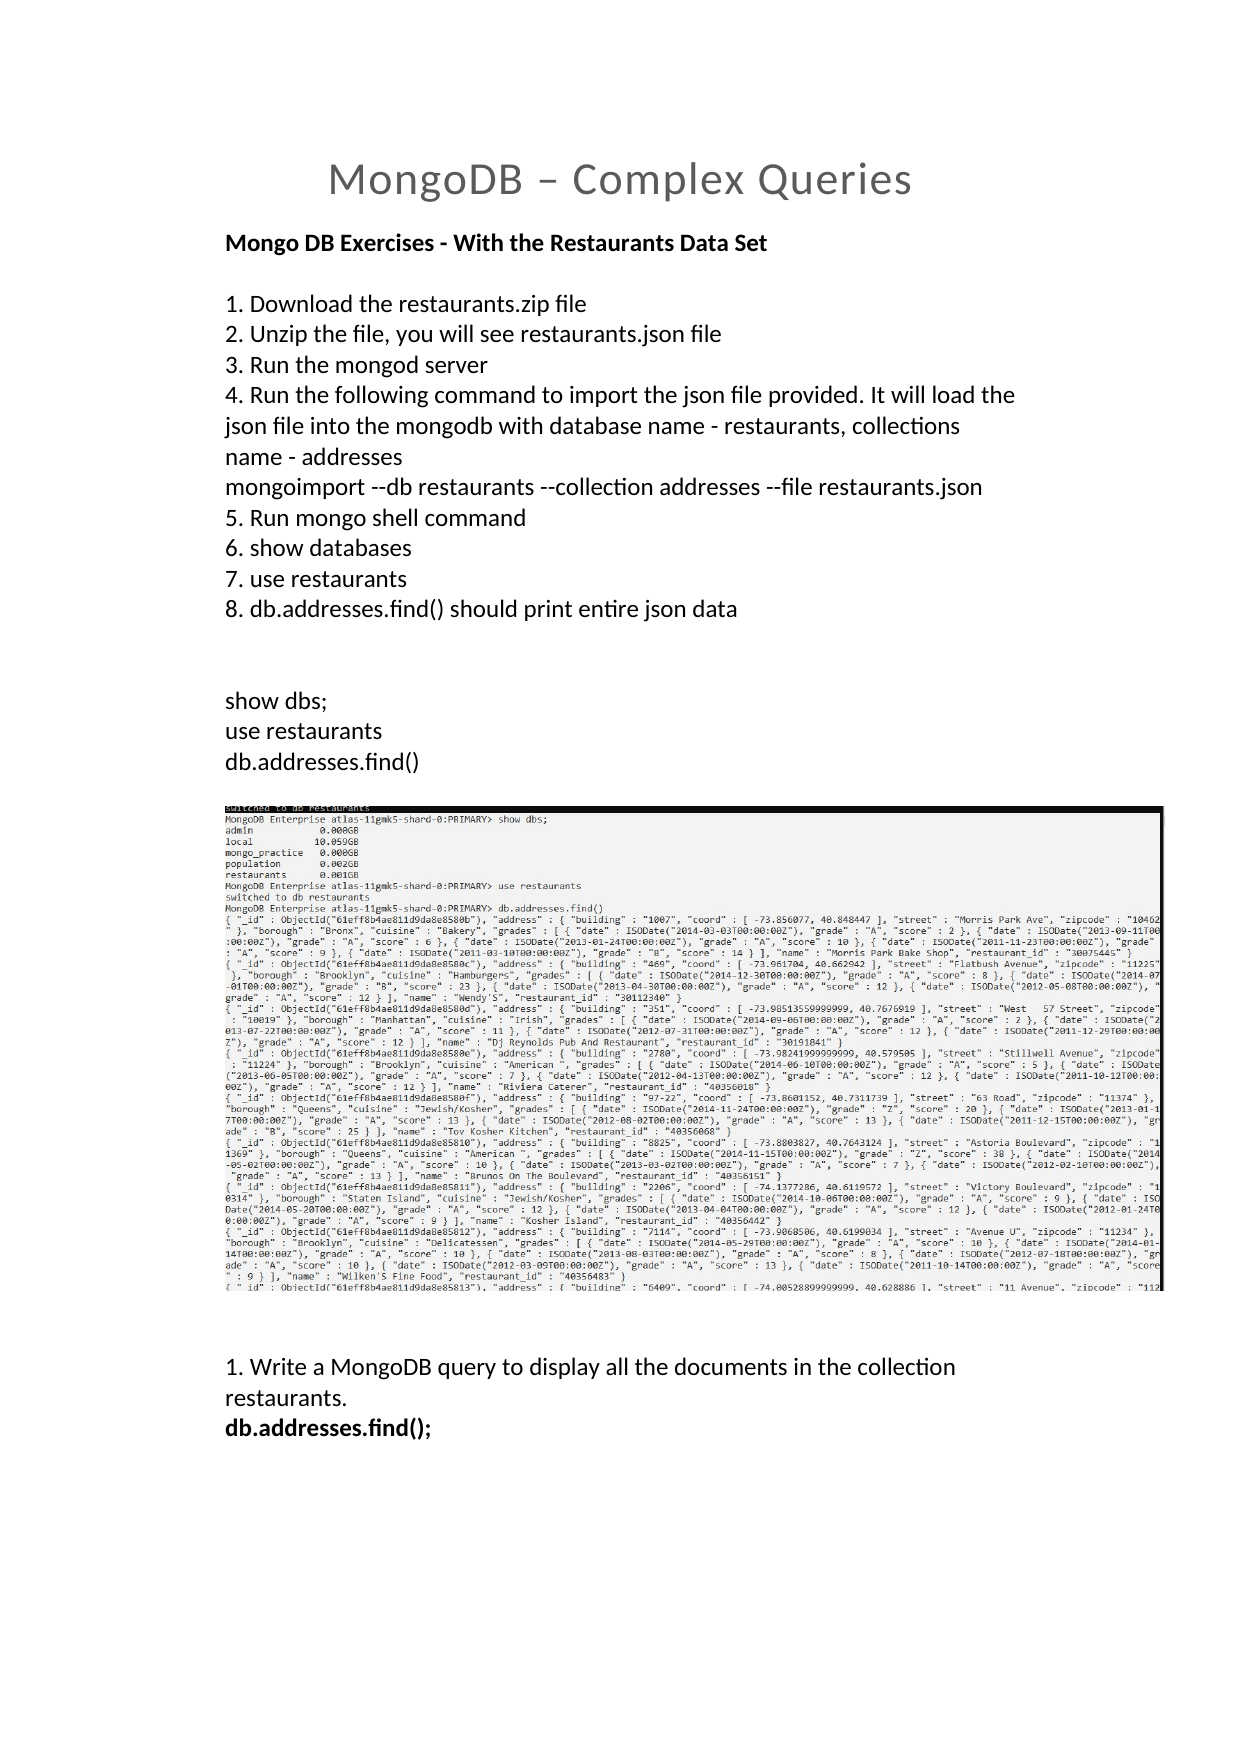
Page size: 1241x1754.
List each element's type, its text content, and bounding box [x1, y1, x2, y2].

text Mongo DB Exercises - With the Restaurants Data Set [225, 227, 1090, 257]
text 7. use restaurants [225, 563, 1090, 593]
text use restaurants [225, 715, 1090, 746]
text 1. Write a MongoDB query to display all the documents in the collection [225, 1352, 1090, 1382]
text db.addresses.find() [225, 746, 1090, 776]
picture [225, 806, 1166, 1291]
text restaurants. [225, 1382, 1090, 1413]
text 4. Run the following command to import the json file provided. It will load the [225, 379, 1090, 410]
text 6. show databases [225, 532, 1090, 563]
text json file into the mongodb with database name - restaurants, collections [225, 410, 1090, 441]
text name - addresses [225, 441, 1090, 471]
text 5. Run mongo shell command [225, 502, 1090, 532]
text db.addresses.find(); [225, 1413, 1090, 1443]
subtitle MongoDB – Complex Queries [150, 150, 1090, 206]
text 1. Download the restaurants.zip file [225, 288, 1090, 318]
text 8. db.addresses.find() should print entire json data [225, 593, 1090, 624]
text show dbs; [225, 685, 1090, 715]
text 2. Unzip the file, you will see restaurants.json file [225, 318, 1090, 349]
text mongoimport --db restaurants --collection addresses --file restaurants.json [225, 471, 1090, 502]
text 3. Run the mongod server [225, 349, 1090, 379]
